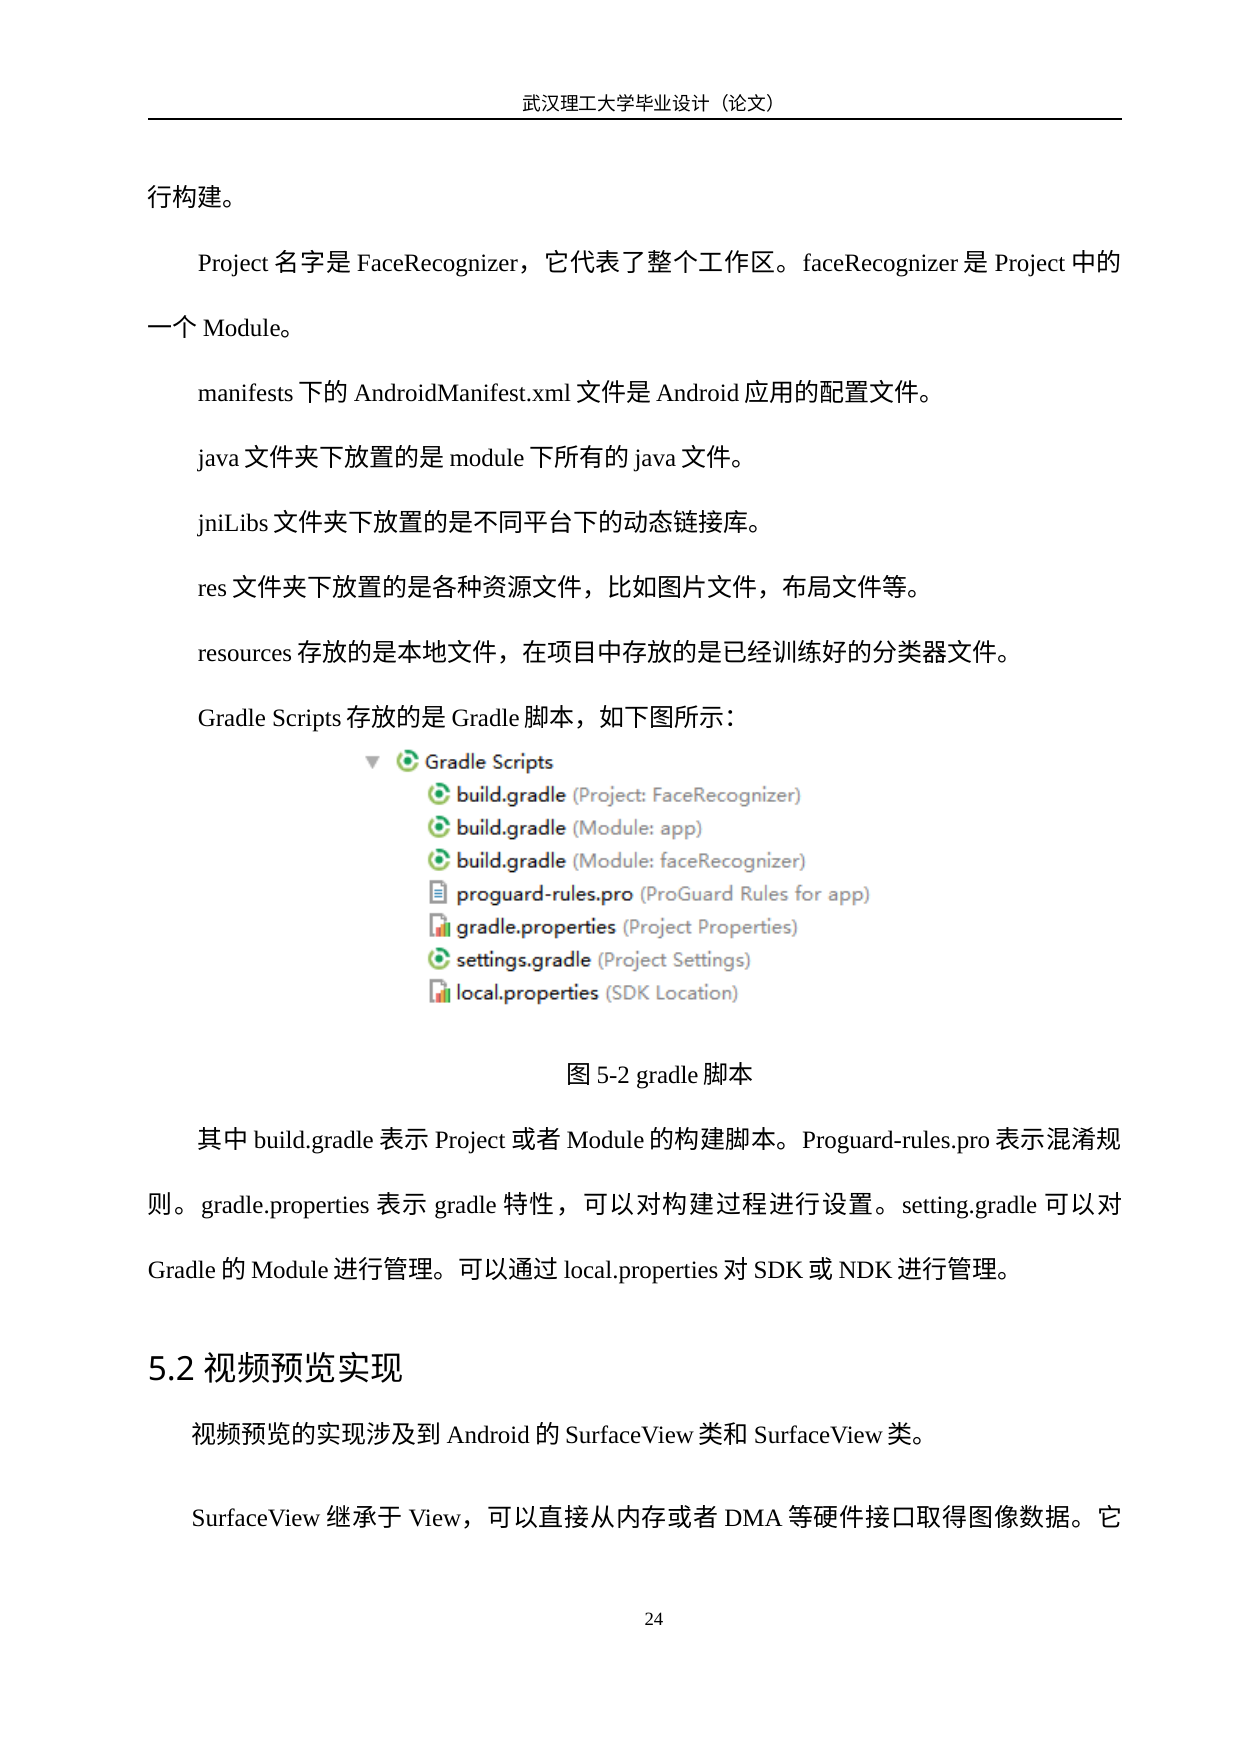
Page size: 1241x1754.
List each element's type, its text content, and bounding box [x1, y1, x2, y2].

text Gradle Scripts存放的是Gradle脚本，如下图所示： [148, 683, 1122, 748]
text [148, 1483, 1122, 1548]
text 其中build.gradle表示Project或者Module的构建脚本。Proguard-rules.pro表示混淆规则。gradle.properties表示gradle特性，可以对构建过程进行设置。setting.gradle可以对Gradle的Module进行管理。可以通过local.properties对SDK或NDK进行管理。 [148, 1105, 1122, 1300]
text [148, 163, 1122, 228]
text Project名字是FaceRecognizer，它代表了整个工作区。faceRecognizer是Project中的一个Module。 [148, 228, 1122, 358]
subtitle 5.2 视频预览实现 [148, 1334, 1122, 1399]
text manifests下的AndroidManifest.xml文件是Android应用的配置文件。 [148, 358, 1122, 423]
picture [362, 747, 908, 1017]
text jniLibs文件夹下放置的是不同平台下的动态链接库。 [148, 488, 1122, 553]
text java文件夹下放置的是module下所有的java文件。 [148, 423, 1122, 488]
text resources存放的是本地文件，在项目中存放的是已经训练好的分类器文件。 [148, 618, 1122, 683]
text 视频预览的实现涉及到Android的SurfaceView类和SurfaceView类。 [148, 1400, 1122, 1465]
text 图5-2 gradle脚本 [148, 1040, 1122, 1105]
text res文件夹下放置的是各种资源文件，比如图片文件，布局文件等。 [148, 553, 1122, 618]
